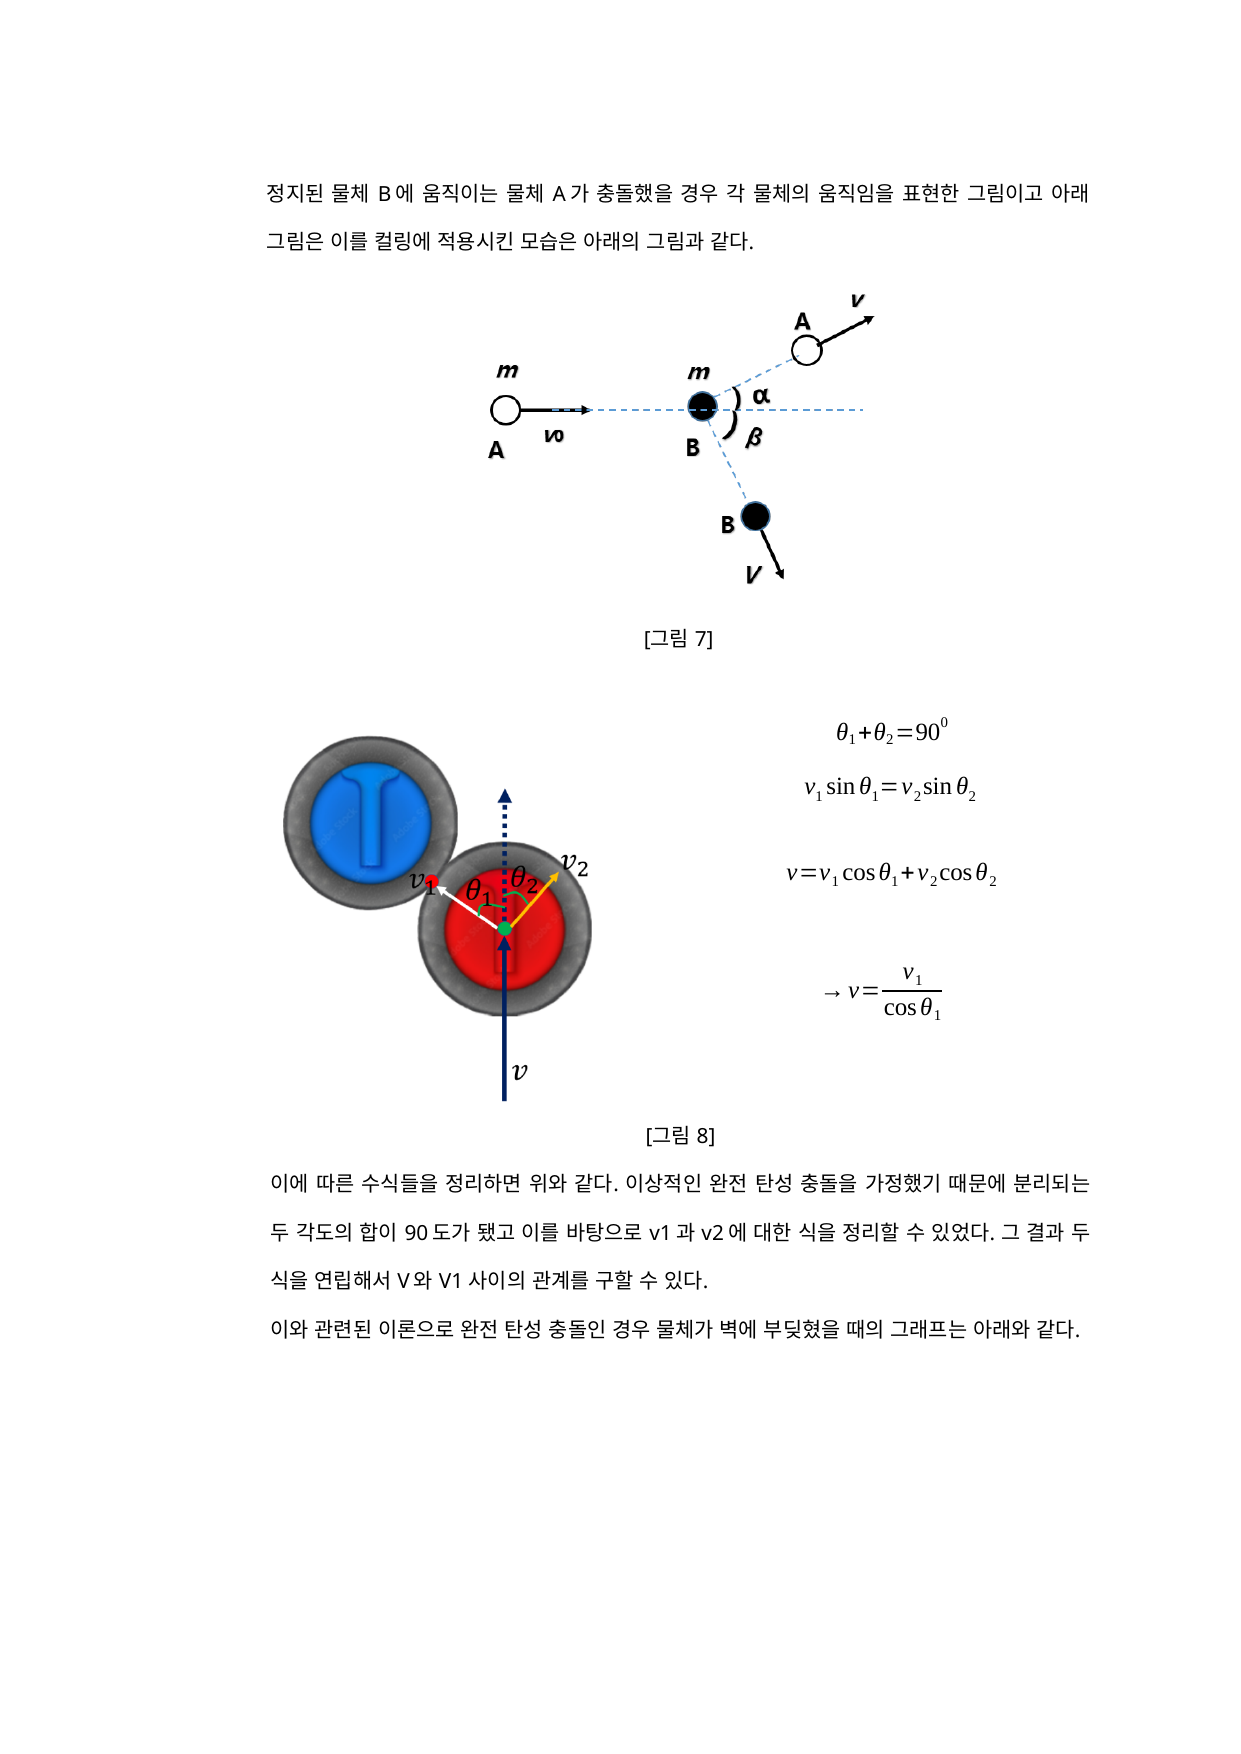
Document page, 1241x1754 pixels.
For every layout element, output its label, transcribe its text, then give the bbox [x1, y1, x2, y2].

text 정지된 물체 B에 움직이는 물체 A가 충돌했을 경우 각 물체의 움직임을 표현한 그림이고 아래 그림은 이를 컬링에 적용시킨 모습은 아래의 그림과 같다. [267, 177, 1090, 256]
text 이에 따른 수식들을 정리하면 위와 같다. 이상적인 완전 탄성 충돌을 가정했기 때문에 분리되는 두 각도의 합이 90도가 됐고 이를 바탕으로 v1과 v2에 대한 식을 정리할 수 있었다. 그 결과 두 식을 연립해서 V와 V1 사이의 관계를 구할 수 있다. [270, 1168, 1090, 1295]
text [그림 7] [267, 622, 1090, 652]
text 이와 관련된 이론으로 완전 탄성 충돌인 경우 물체가 벽에 부딪혔을 때의 그래프는 아래와 같다. [270, 1313, 1090, 1343]
text [그림 8] [270, 1119, 1090, 1149]
picture [472, 274, 884, 605]
picture [270, 715, 613, 1103]
